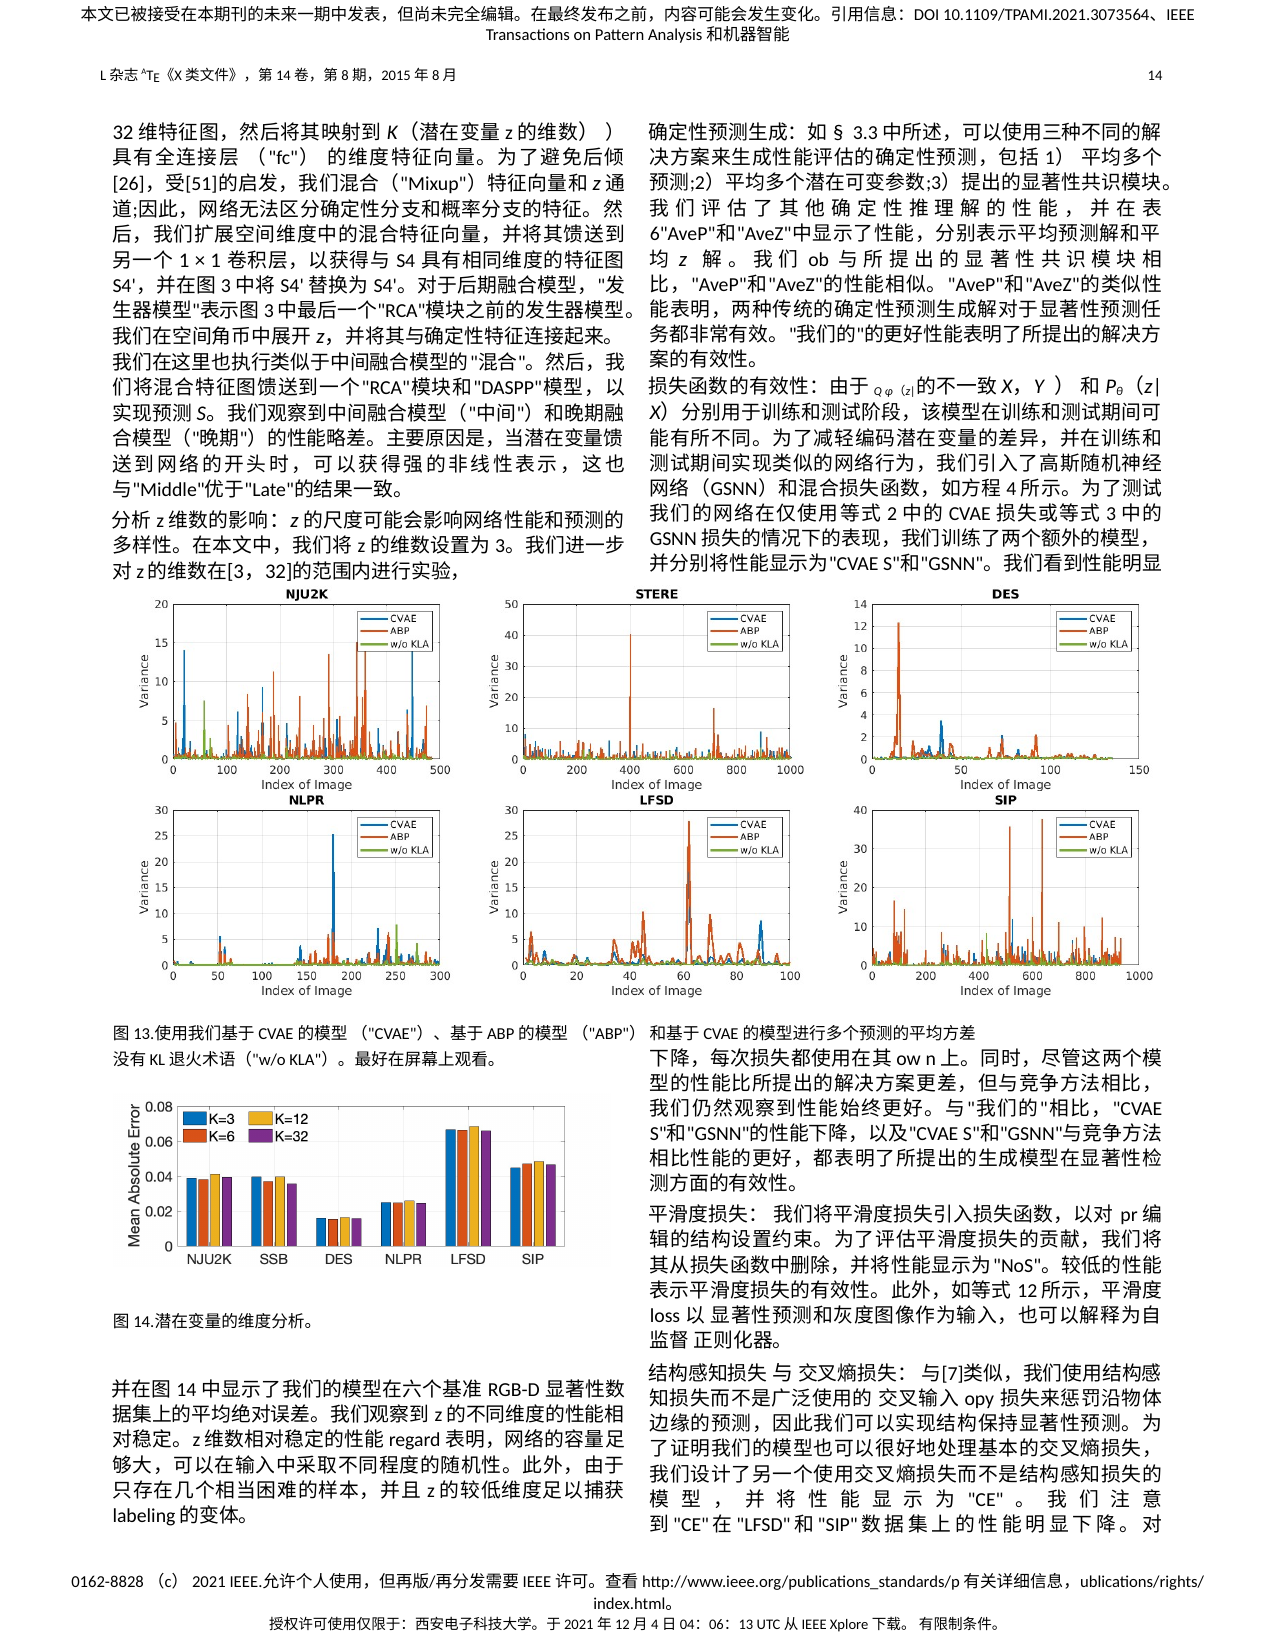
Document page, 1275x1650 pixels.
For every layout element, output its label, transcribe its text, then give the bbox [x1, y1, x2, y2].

text 没有KL退火术语（"w/o KLA"）。最好在屏幕上观看。 [113, 1046, 625, 1069]
text 损失函数的有效性：由于Q φ（z|的不一致X，Y ） 和 Pθ（z|X）分别用于训练和测试阶段，该模型在训练和测试期间可能有所不同。为了减轻编码潜在变量的差异，并在训练和测试期间实现类似的网络行为，我们引入了高斯随机神经网络（GSNN）和混合损失函数，如方程4所示。为了测试我们的网络在仅使用等式2中的CVAE损失或等式3中的GSNN损失的情况下的表现，我们训练了两个额外的模型，并分别将性能显示为"CVAE S"和"GSNN"。我们看到性能明显下降，每次损失都使用在其ow n上。同时，尽管这两个模型的性能比所提出的解决方案更差，但与竞争方法相比，我们仍然观察到性能始终更好。与"我们的"相比，"CVAE S"和"GSNN"的性能下降，以及"CVAE S"和"GSNN"与竞争方法相比性能的更好，都表明了所提出的生成模型在显著性检测方面的有效性。 [648, 1046, 1162, 1195]
picture [128, 585, 473, 998]
table_header 图 13.使用我们基于 CVAE 的模型 （"CVAE"）、基于 ABP 的模型 （"ABP"） 和基于 CVAE 的模型进行多个预测的平均方差 [113, 585, 1188, 1046]
text 确定性预测生成：如 § 3.3 中所述，可以使用三种不同的解决方案来生成性能评估的确定性预测，包括 1） 平均多个预测;2）平均多个潜在可变参数;3）提出的显著性共识模块。我们评估了其他确定性推理解的性能，并在表 6"AveP"和"AveZ"中显示了性能，分别表示平均预测解和平均z 解。我们ob与所提出的显著性共识模块相比，"AveP"和"AveZ"的性能相似。"AveP"和"AveZ"的类似性能表明，两种传统的确定性预测生成解对于显著性预测任务都非常有效。"我们的"的更好性能表明了所提出的解决方案的有效性。 [648, 119, 1162, 372]
picture [827, 585, 1172, 998]
text 并在图 14 中显示了我们的模型在六个基准 RGB-D 显著性数据集上的平均绝对误差。我们观察到z的不同维度的性能相对稳定。z维数相对稳定的性能regard表明，网络的容量足够大，可以在输入中采取不同程度的随机性。此外，由于只存在几个相当困难的样本，并且z的较低维度足以捕获labeling的变体。 [111, 1377, 625, 1527]
picture [112, 1093, 612, 1267]
text 平滑度损失： 我们将平滑度损失引入损失函数，以对 pr 编辑的结构设置约束。为了评估平滑度损失的贡献，我们将其从损失函数中删除，并将性能显示为"NoS"。较低的性能表示平滑度损失的有效性。此外，如等式12所示，平滑度loss以 显著性预测和灰度图像作为输入，也可以解释为自监督 正则化器。 [648, 1202, 1162, 1352]
text 图 14.潜在变量的维度分析。 [113, 1311, 625, 1331]
text 分析 z维数的影响：z的尺度可能会影响网络性能和预测的多样性。在本文中，我们将 z 的维数设置为 3。我们进一步对z的维数在[3，32]的范围内进行实验， [111, 507, 625, 584]
picture [478, 585, 823, 998]
text 损失函数的有效性：由于Q φ（z|的不一致X，Y ） 和 Pθ（z|X）分别用于训练和测试阶段，该模型在训练和测试期间可能有所不同。为了减轻编码潜在变量的差异，并在训练和测试期间实现类似的网络行为，我们引入了高斯随机神经网络（GSNN）和混合损失函数，如方程4所示。为了测试我们的网络在仅使用等式2中的CVAE损失或等式3中的GSNN损失的情况下的表现，我们训练了两个额外的模型，并分别将性能显示为"CVAE S"和"GSNN"。我们看到性能明显下降，每次损失都使用在其ow n上。同时，尽管这两个模型的性能比所提出的解决方案更差，但与竞争方法相比，我们仍然观察到性能始终更好。与"我们的"相比，"CVAE S"和"GSNN"的性能下降，以及"CVAE S"和"GSNN"与竞争方法相比性能的更好，都表明了所提出的生成模型在显著性检测方面的有效性。 [648, 373, 1162, 585]
